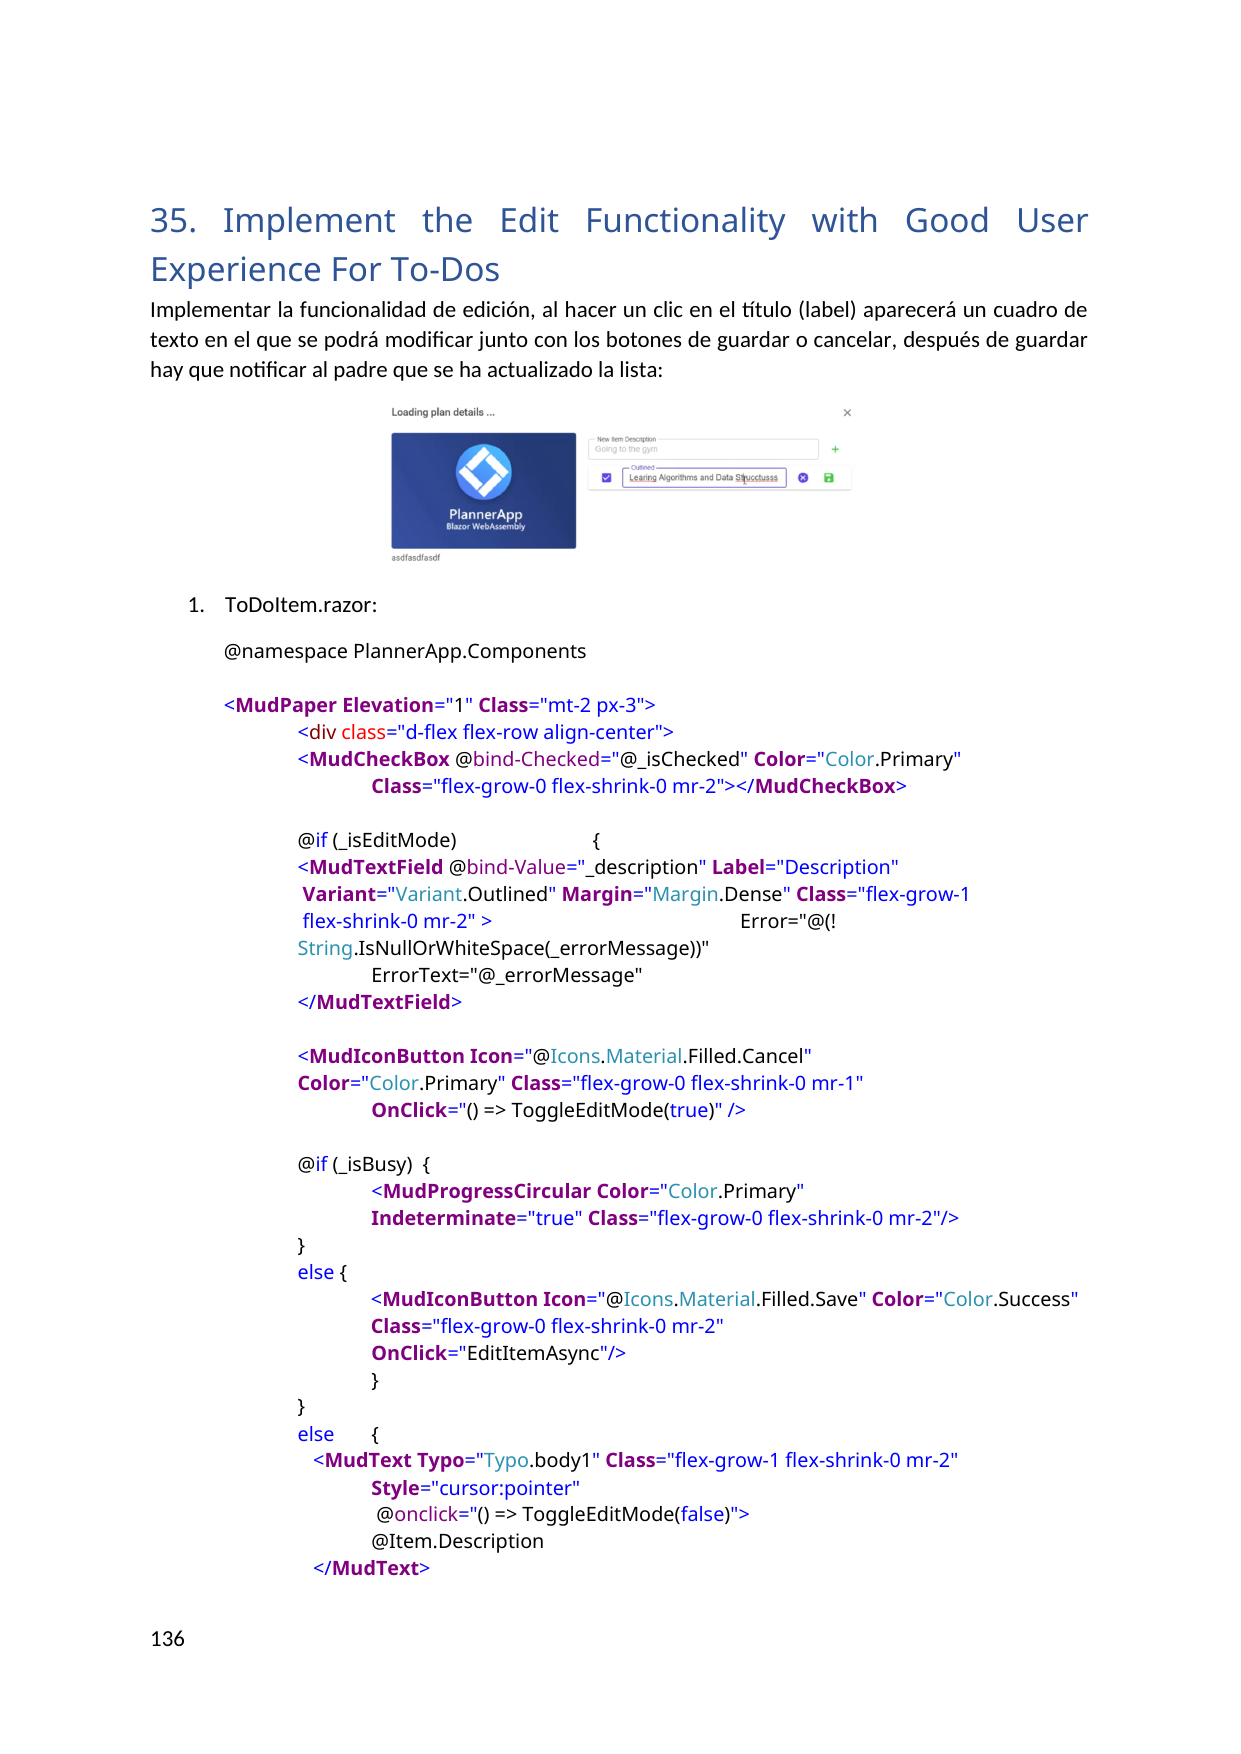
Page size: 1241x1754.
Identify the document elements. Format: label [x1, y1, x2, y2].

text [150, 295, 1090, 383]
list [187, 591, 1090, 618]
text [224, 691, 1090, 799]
picture [382, 402, 858, 572]
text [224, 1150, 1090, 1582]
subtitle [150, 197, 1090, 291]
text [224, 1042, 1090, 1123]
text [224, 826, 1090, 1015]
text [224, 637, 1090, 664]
